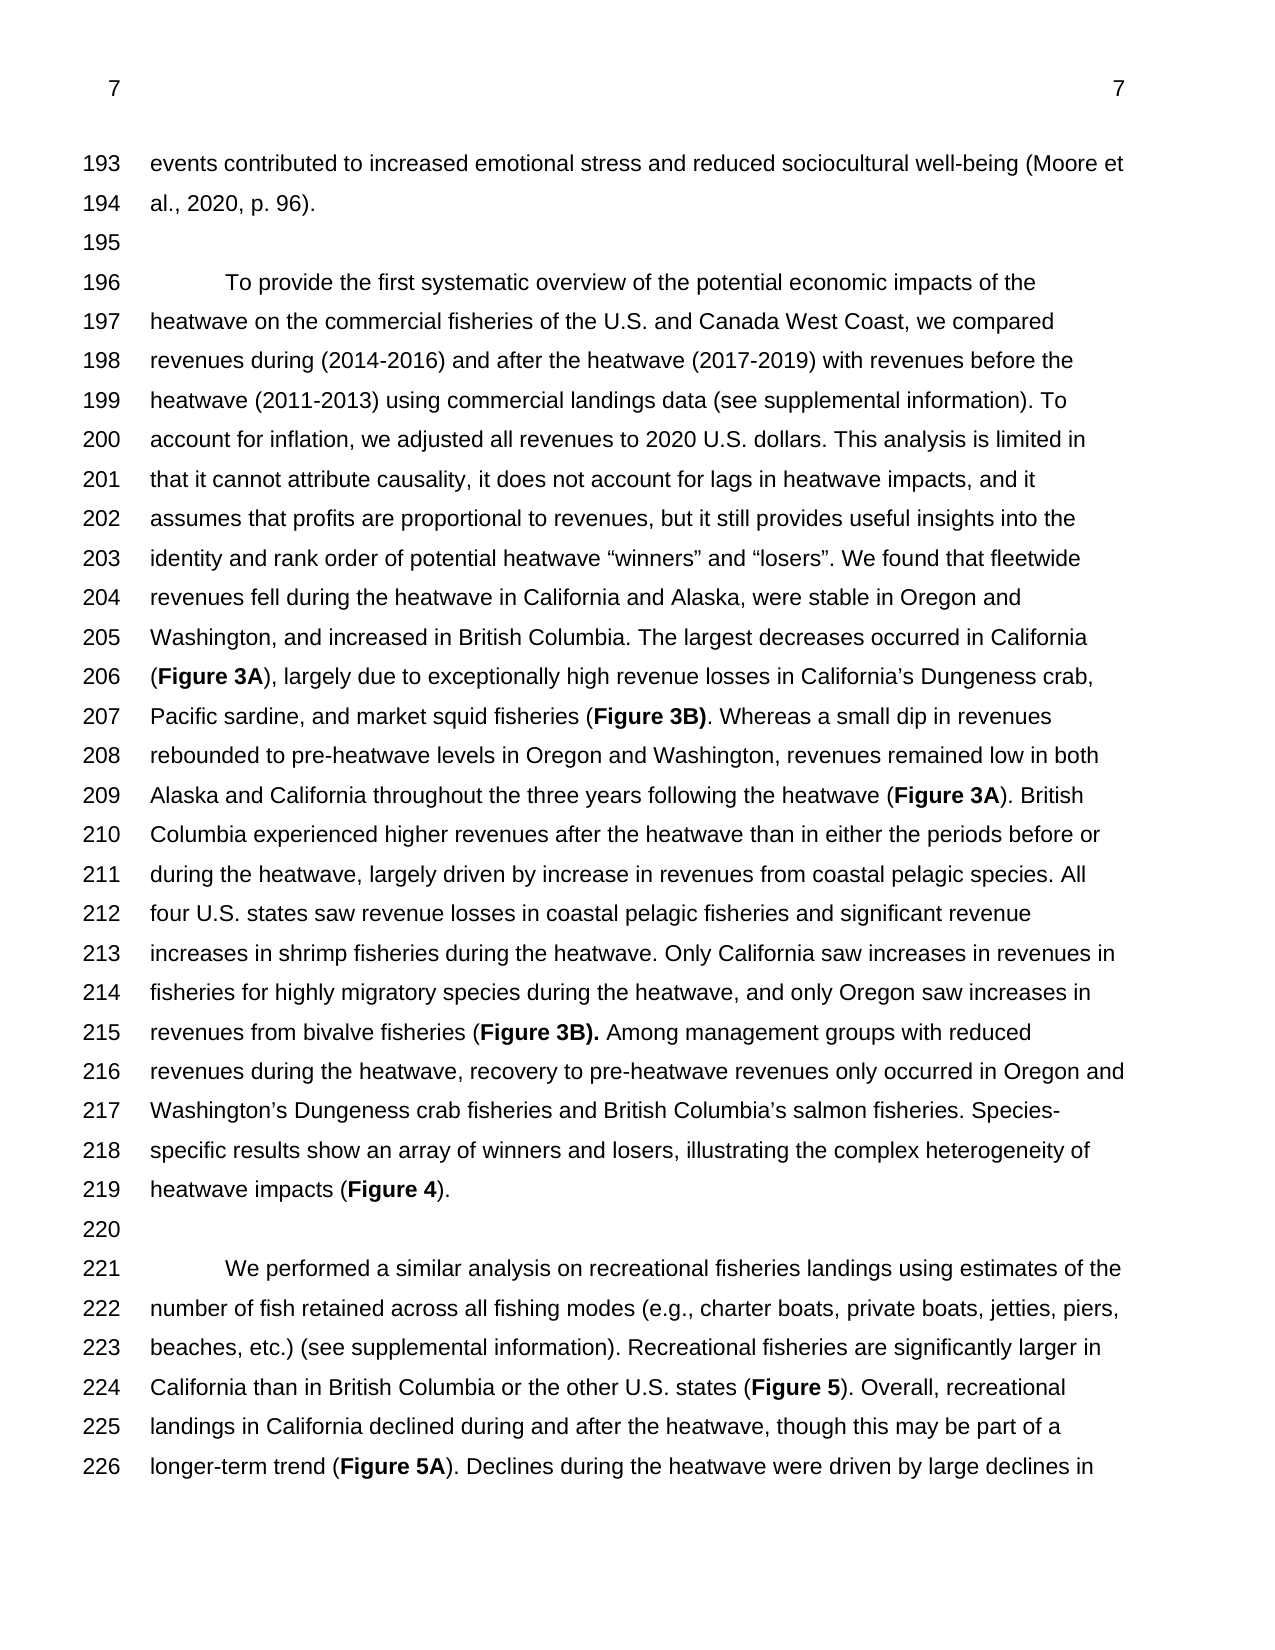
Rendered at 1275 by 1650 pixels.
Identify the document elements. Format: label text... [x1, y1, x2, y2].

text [150, 1255, 1125, 1479]
text To provide the first systematic overview of the potential economic impacts of the heatwave on the commercial fisheries of the U.S. and Canada West Coast, we compared revenues during (2014-2016) and after the heatwave (2017-2019) with revenues before the heatwave (2011-2013) using commercial landings data (see supplemental information). To account for inflation, we adjusted all revenues to 2020 U.S. dollars. This analysis is limited in that it cannot attribute causality, it does not account for lags in heatwave impacts, and it assumes that profits are proportional to revenues, but it still provides useful insights into the identity and rank order of potential heatwave “winners” and “losers”. We found that fleetwide revenues fell during the heatwave in California and Alaska, were stable in Oregon and Washington, and increased in British Columbia. The largest decreases occurred in California (Figure 3A), largely due to exceptionally high revenue losses in California’s Dungeness crab, Pacific sardine, and market squid fisheries (Figure 3B). Whereas a small dip in revenues rebounded to pre-heatwave levels in Oregon and Washington, revenues remained low in both Alaska and California throughout the three years following the heatwave (Figure 3A). British Columbia experienced higher revenues after the heatwave than in either the periods before or during the heatwave, largely driven by increase in revenues from coastal pelagic species. All four U.S. states saw revenue losses in coastal pelagic fisheries and significant revenue increases in shrimp fisheries during the heatwave. Only California saw increases in revenues in fisheries for highly migratory species during the heatwave, and only Oregon saw increases in revenues from bivalve fisheries (Figure 3B). Among management groups with reduced revenues during the heatwave, recovery to pre-heatwave revenues only occurred in Oregon and Washington’s Dungeness crab fisheries and British Columbia’s salmon fisheries. Species-specific results show an array of winners and losers, illustrating the complex heterogeneity of heatwave impacts (Figure 4). [150, 268, 1125, 1203]
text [150, 150, 1125, 216]
